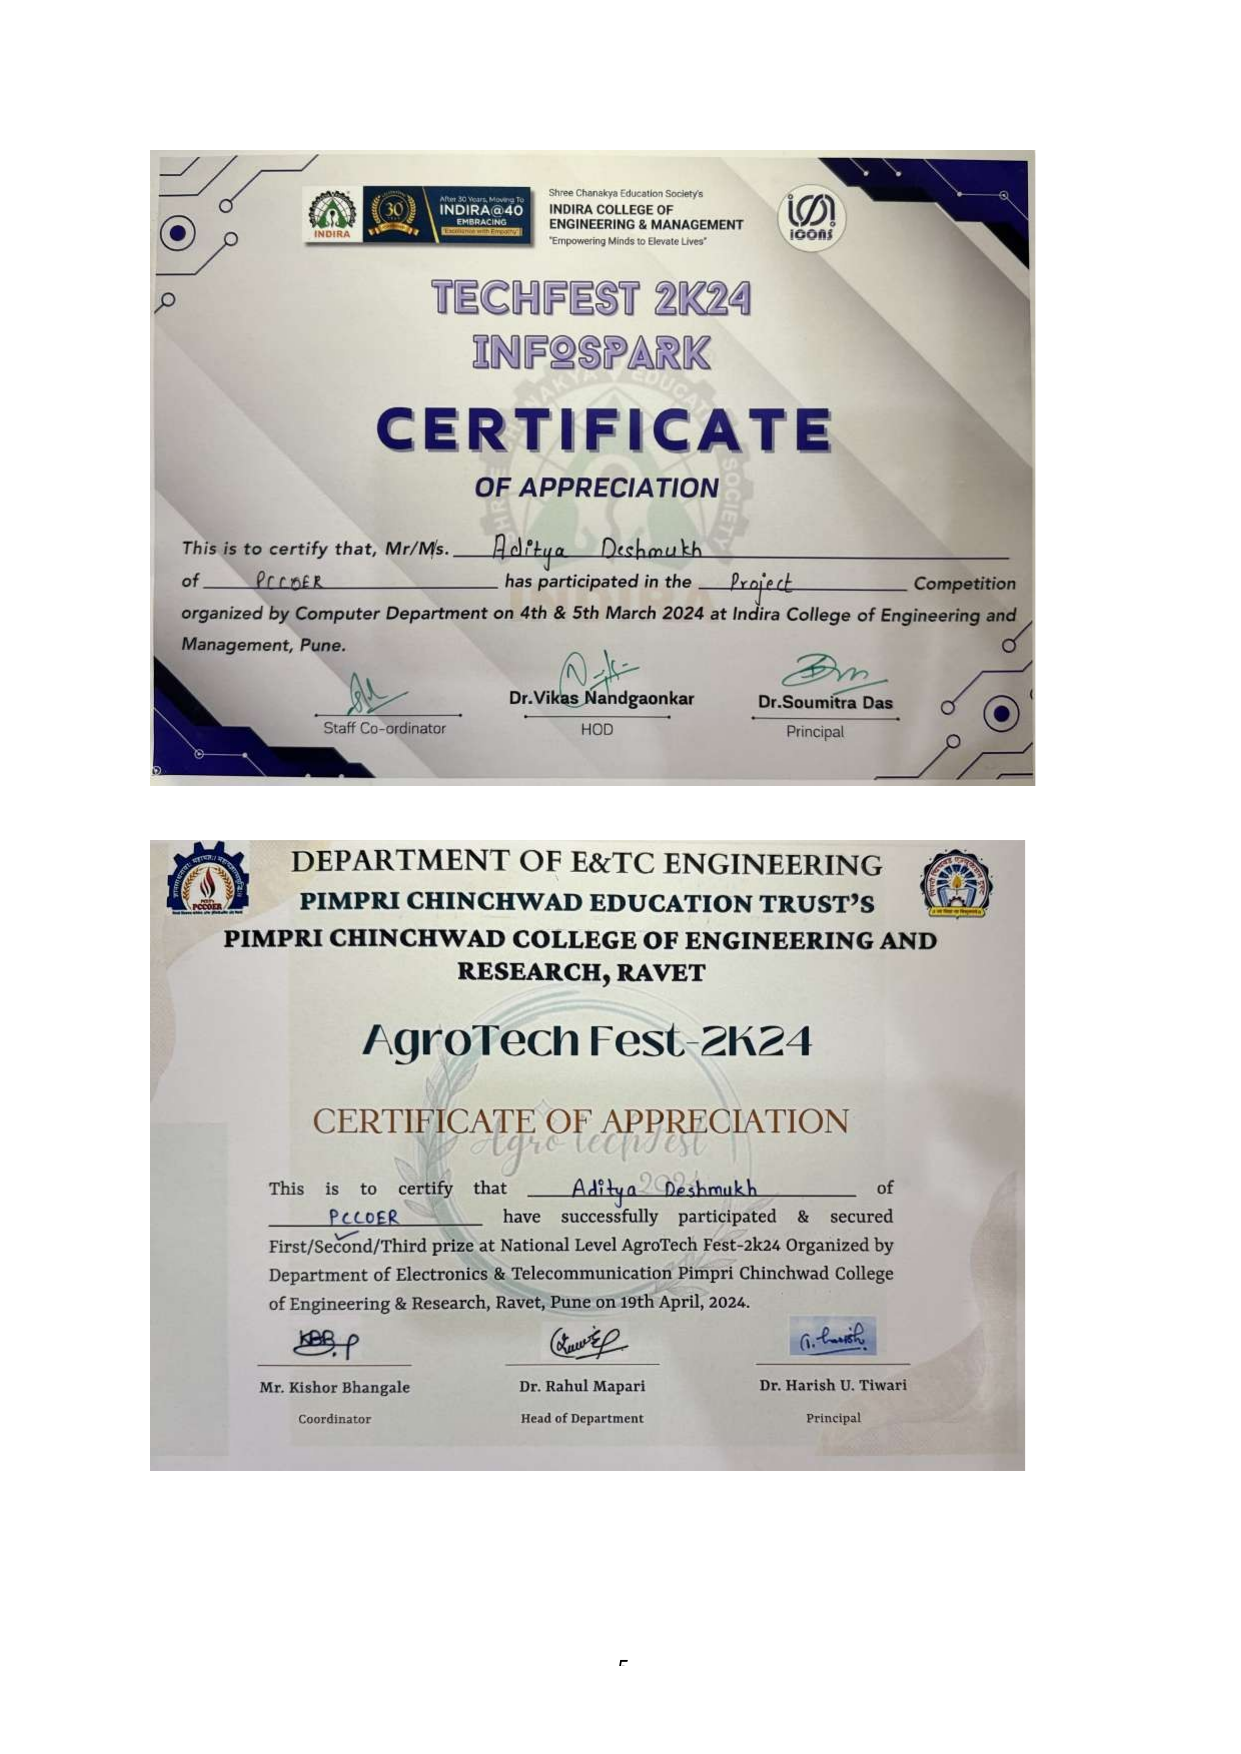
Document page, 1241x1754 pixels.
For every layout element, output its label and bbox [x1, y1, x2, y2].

picture [150, 840, 1025, 1471]
picture [150, 150, 1036, 786]
